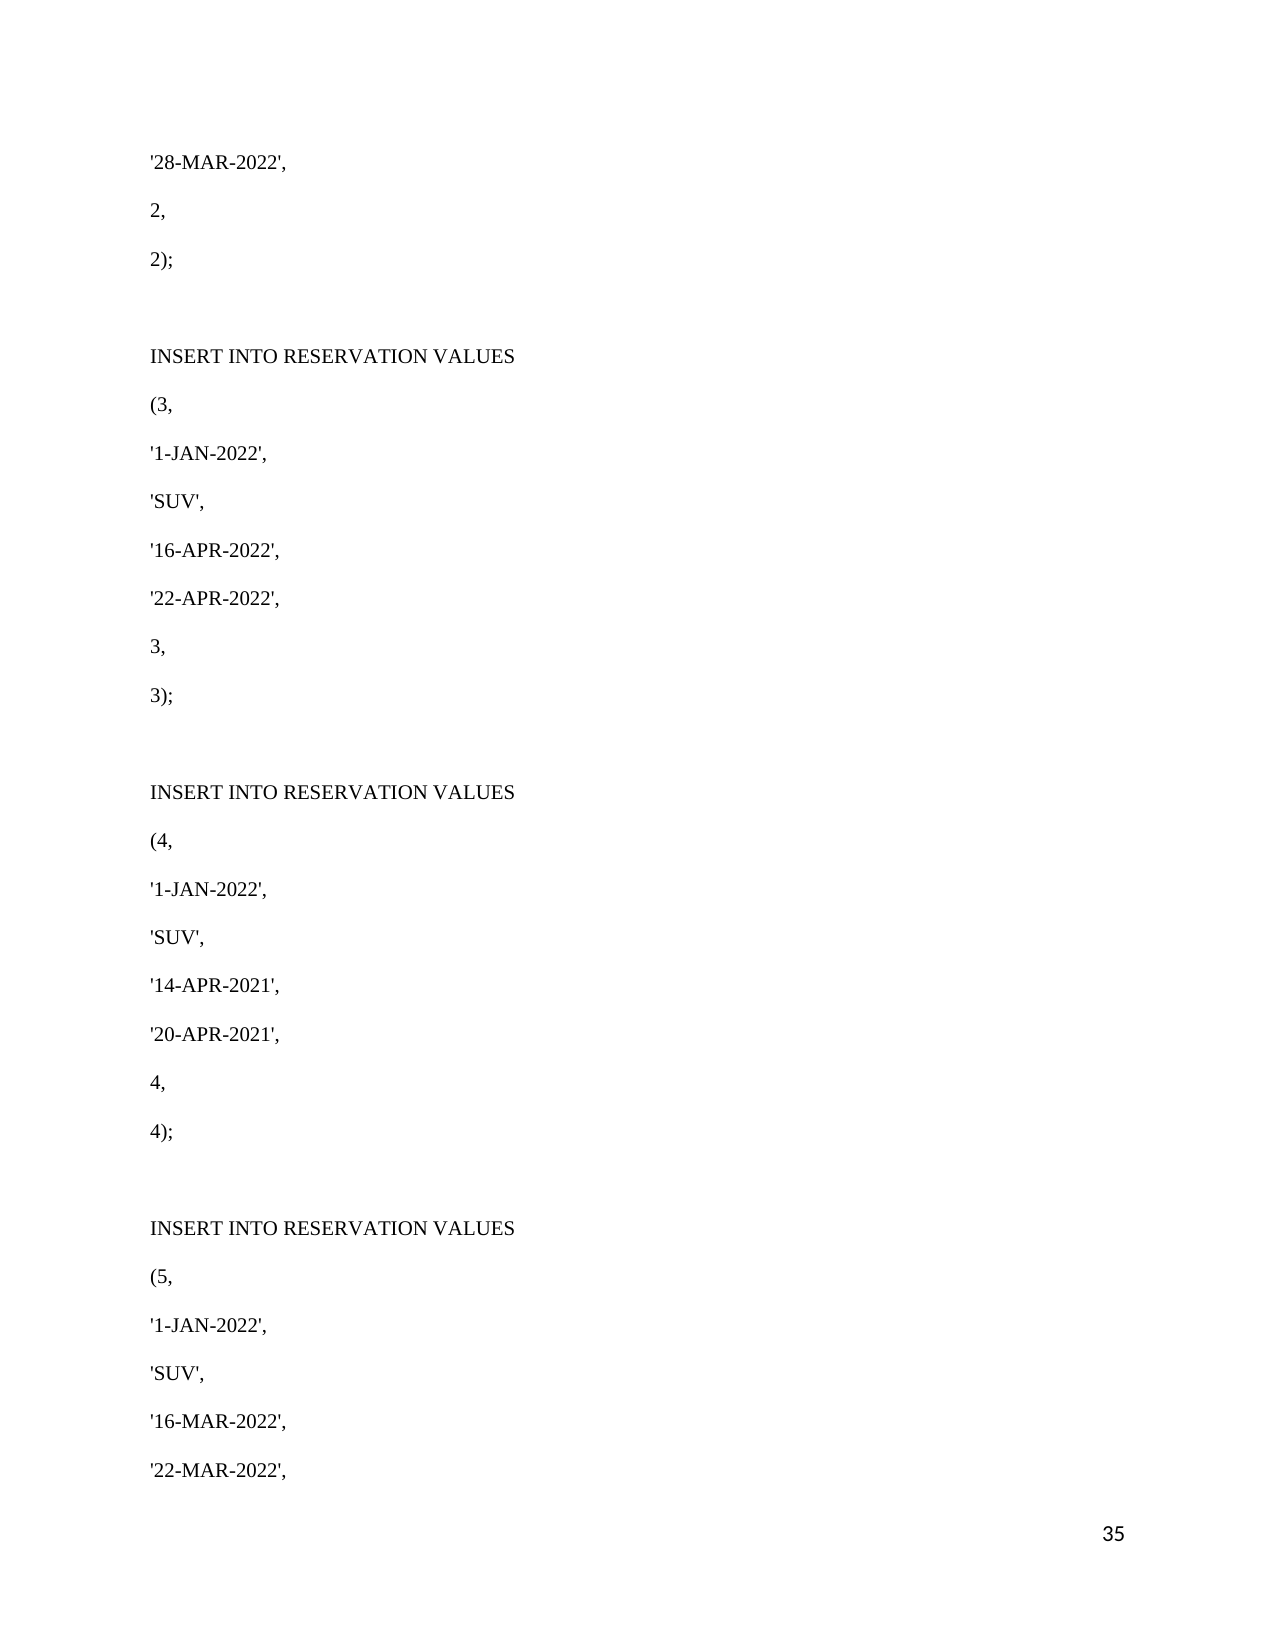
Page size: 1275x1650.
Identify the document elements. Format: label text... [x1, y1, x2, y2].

text 'SUV', [150, 925, 1125, 949]
text '16-MAR-2022', [150, 1409, 1125, 1433]
text 'SUV', [150, 489, 1125, 513]
text INSERT INTO RESERVATION VALUES [150, 780, 1125, 804]
text 4); [150, 1119, 1125, 1143]
text '1-JAN-2022', [150, 877, 1125, 901]
text 2); [150, 247, 1125, 271]
text INSERT INTO RESERVATION VALUES [150, 344, 1125, 368]
text 4, [150, 1070, 1125, 1094]
text 3); [150, 683, 1125, 707]
text (5, [150, 1264, 1125, 1288]
text (3, [150, 392, 1125, 416]
text 2, [150, 198, 1125, 222]
text (4, [150, 828, 1125, 852]
text INSERT INTO RESERVATION VALUES [150, 1216, 1125, 1240]
text 3, [150, 634, 1125, 658]
text '22-MAR-2022', [150, 1458, 1125, 1482]
text '14-APR-2021', [150, 973, 1125, 997]
text 'SUV', [150, 1361, 1125, 1385]
text '28-MAR-2022', [150, 150, 1125, 174]
text '16-APR-2022', [150, 537, 1125, 562]
text '1-JAN-2022', [150, 1312, 1125, 1337]
text '22-APR-2022', [150, 586, 1125, 610]
text '1-JAN-2022', [150, 441, 1125, 465]
text '20-APR-2021', [150, 1022, 1125, 1046]
